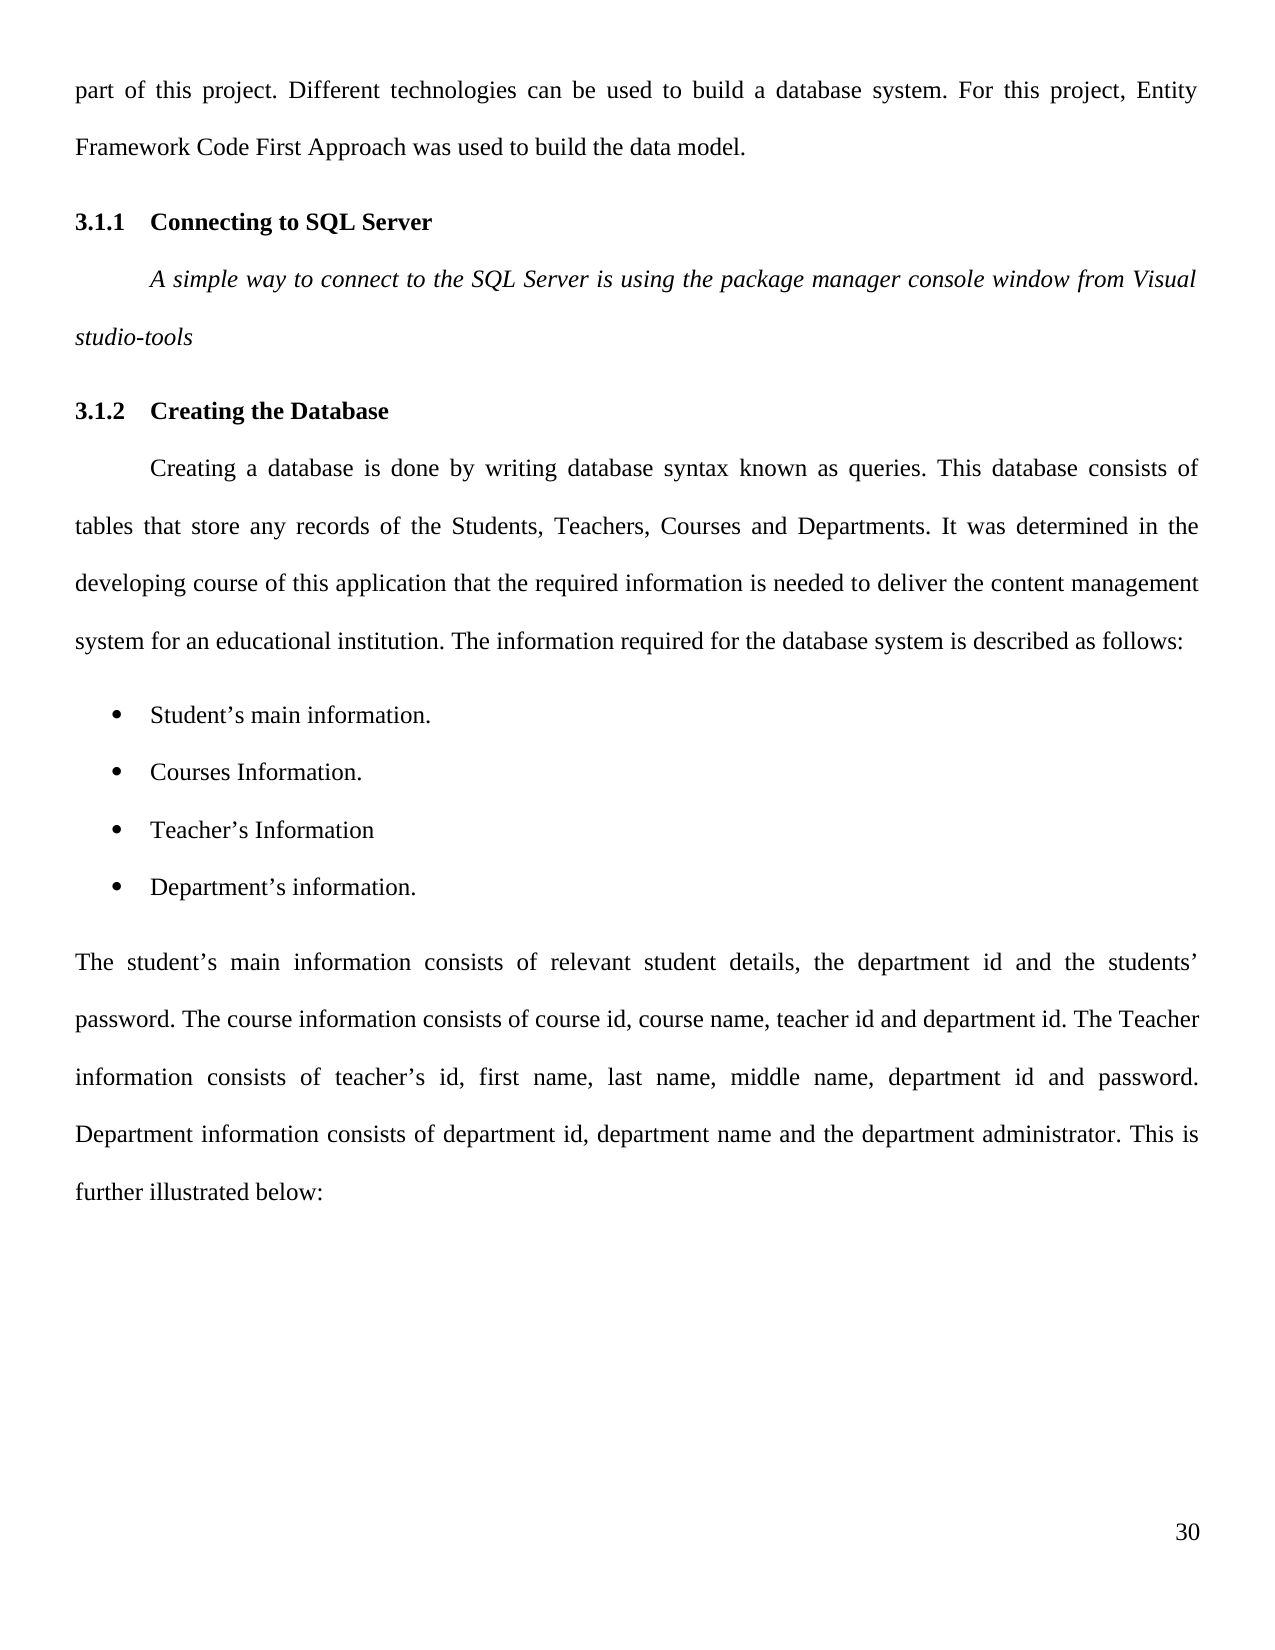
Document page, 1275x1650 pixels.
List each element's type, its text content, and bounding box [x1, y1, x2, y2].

list Teacher’s Information [112, 815, 1200, 844]
list Department’s information. [112, 872, 1200, 901]
list Student’s main information. [112, 700, 1200, 729]
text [75, 75, 1200, 161]
subtitle 3.1.2 Creating the Database [75, 396, 1200, 424]
text The student’s main information consists of relevant student details, the department id and the students’ password. The course information consists of course id, course name, teacher id and department id. The Teacher information consists of teacher’s id, first name, last name, middle name, department id and password. Department information consists of department id, department name and the department administrator. This is further illustrated below: [75, 947, 1200, 1205]
text Creating a database is done by writing database syntax known as queries. This database consists of tables that store any records of the Students, Teachers, Courses and Departments. It was determined in the developing course of this application that the required information is needed to deliver the content management system for an educational institution. The information required for the database system is described as follows: [75, 453, 1200, 654]
text A simple way to connect to the SQL Server is using the package manager console window from Visual studio-tools [75, 264, 1200, 350]
subtitle 3.1.1 Connecting to SQL Server [75, 207, 1200, 235]
list Courses Information. [112, 757, 1200, 786]
